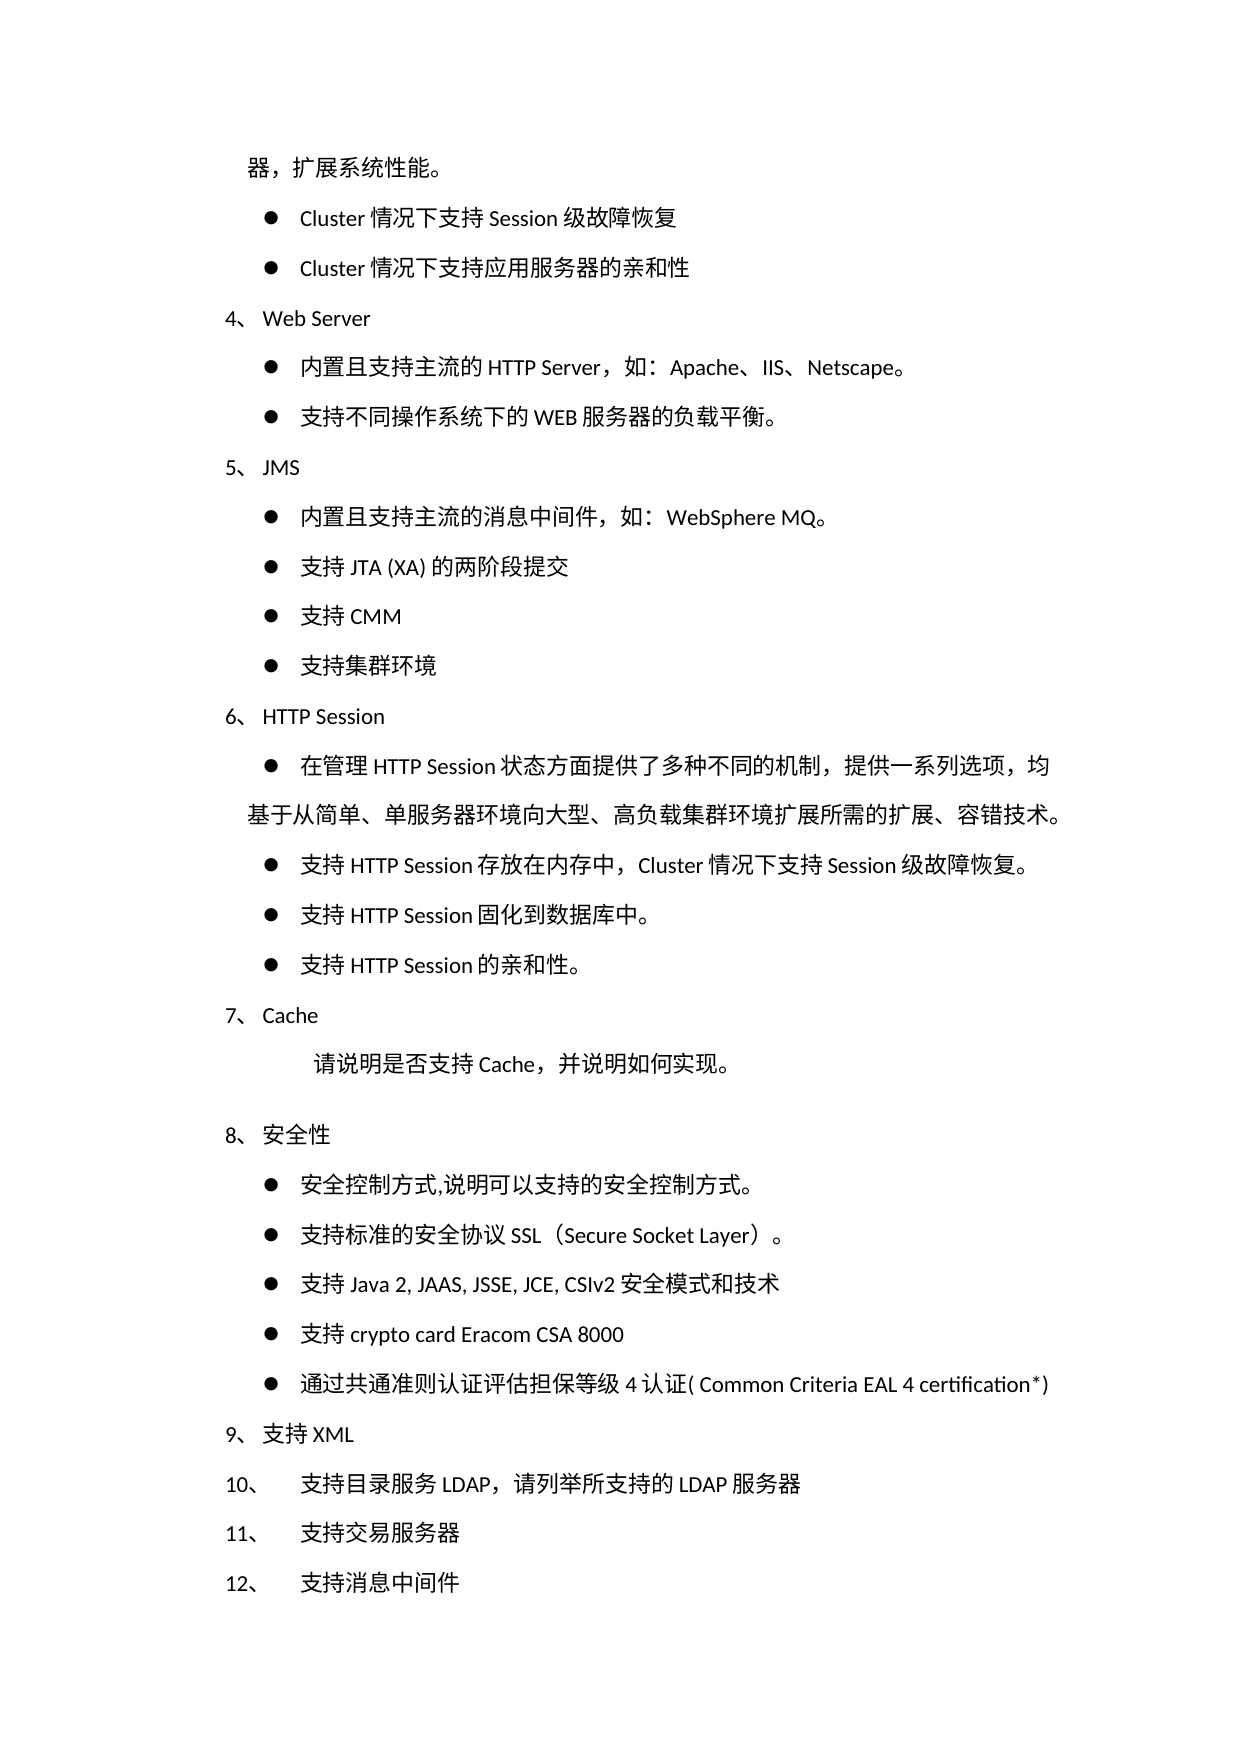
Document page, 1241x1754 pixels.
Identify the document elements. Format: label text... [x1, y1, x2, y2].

list 安全控制方式,说明可以支持的安全控制方式。 [247, 1167, 1053, 1200]
list 支持crypto card Eracom CSA 8000 [247, 1316, 1053, 1349]
list Cluster情况下支持Session级故障恢复 [247, 200, 1053, 233]
list Web Server [225, 299, 1053, 333]
list JMS [225, 449, 1053, 482]
list 在管理HTTP Session状态方面提供了多种不同的机制，提供一系列选项，均基于从简单、单服务器环境向大型、高负载集群环境扩展所需的扩展、容错技术。 [247, 747, 1053, 831]
list 内置且支持主流的消息中间件，如：WebSphere MQ。 [247, 498, 1053, 532]
list 支持目录服务LDAP，请列举所支持的LDAP服务器 [225, 1465, 1053, 1499]
list 支持HTTP Session的亲和性。 [247, 947, 1053, 980]
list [247, 150, 1053, 183]
list 支持集群环境 [247, 648, 1053, 681]
list Cluster情况下支持应用服务器的亲和性 [247, 249, 1053, 283]
list HTTP Session [225, 698, 1053, 731]
list 支持不同操作系统下的WEB服务器的负载平衡。 [247, 399, 1053, 432]
list 通过共通准则认证评估担保等级4认证( Common Criteria EAL 4 certification*) [247, 1366, 1053, 1399]
list 支持HTTP Session存放在内存中，Cluster情况下支持Session级故障恢复。 [247, 847, 1053, 880]
list 支持CMM [247, 598, 1053, 631]
list 安全性 [225, 1117, 1053, 1150]
list 支持HTTP Session固化到数据库中。 [247, 897, 1053, 930]
list 支持Java 2, JAAS, JSSE, JCE, CSIv2安全模式和技术 [247, 1266, 1053, 1299]
list 支持标准的安全协议SSL（Secure Socket Layer）。 [247, 1216, 1053, 1250]
list 支持交易服务器 [225, 1515, 1053, 1548]
list 内置且支持主流的HTTP Server，如：Apache、IIS、Netscape。 [247, 349, 1053, 382]
list Cache [225, 996, 1053, 1030]
list 支持消息中间件 [225, 1565, 1053, 1598]
list 支持XML [225, 1416, 1053, 1449]
text 请说明是否支持Cache，并说明如何实现。 [314, 1046, 1053, 1079]
list 支持JTA (XA) 的两阶段提交 [247, 548, 1053, 582]
